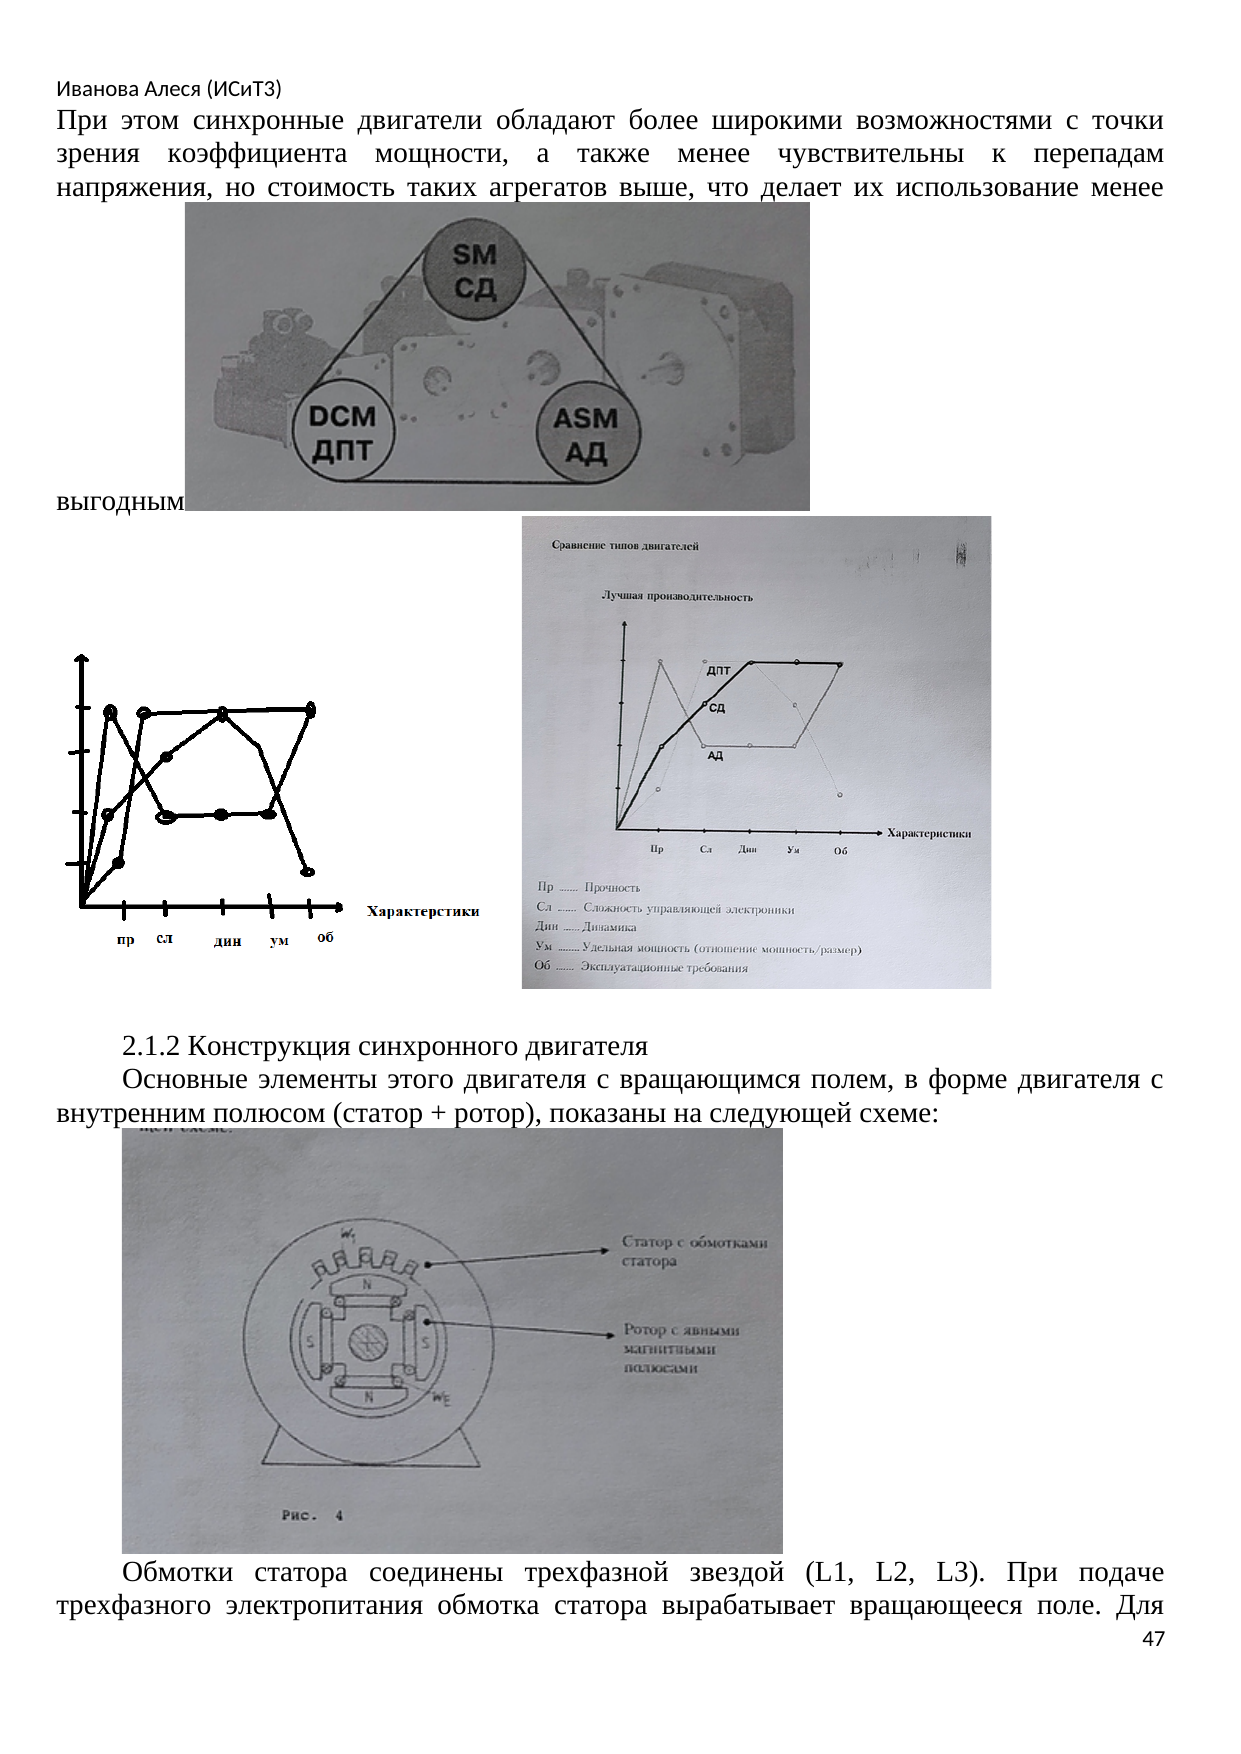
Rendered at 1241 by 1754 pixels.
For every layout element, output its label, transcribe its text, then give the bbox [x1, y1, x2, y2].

picture [56, 516, 992, 989]
text 2.1.2 Конструкция синхронного двигателя [56, 1028, 1165, 1062]
picture [121, 1128, 783, 1554]
picture [184, 202, 810, 511]
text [56, 1554, 1165, 1621]
text Основные элементы этого двигателя с вращающимся полем, в форме двигателя с внутренним полюсом (статор + ротор), показаны на следующей схеме: [56, 1062, 1165, 1129]
